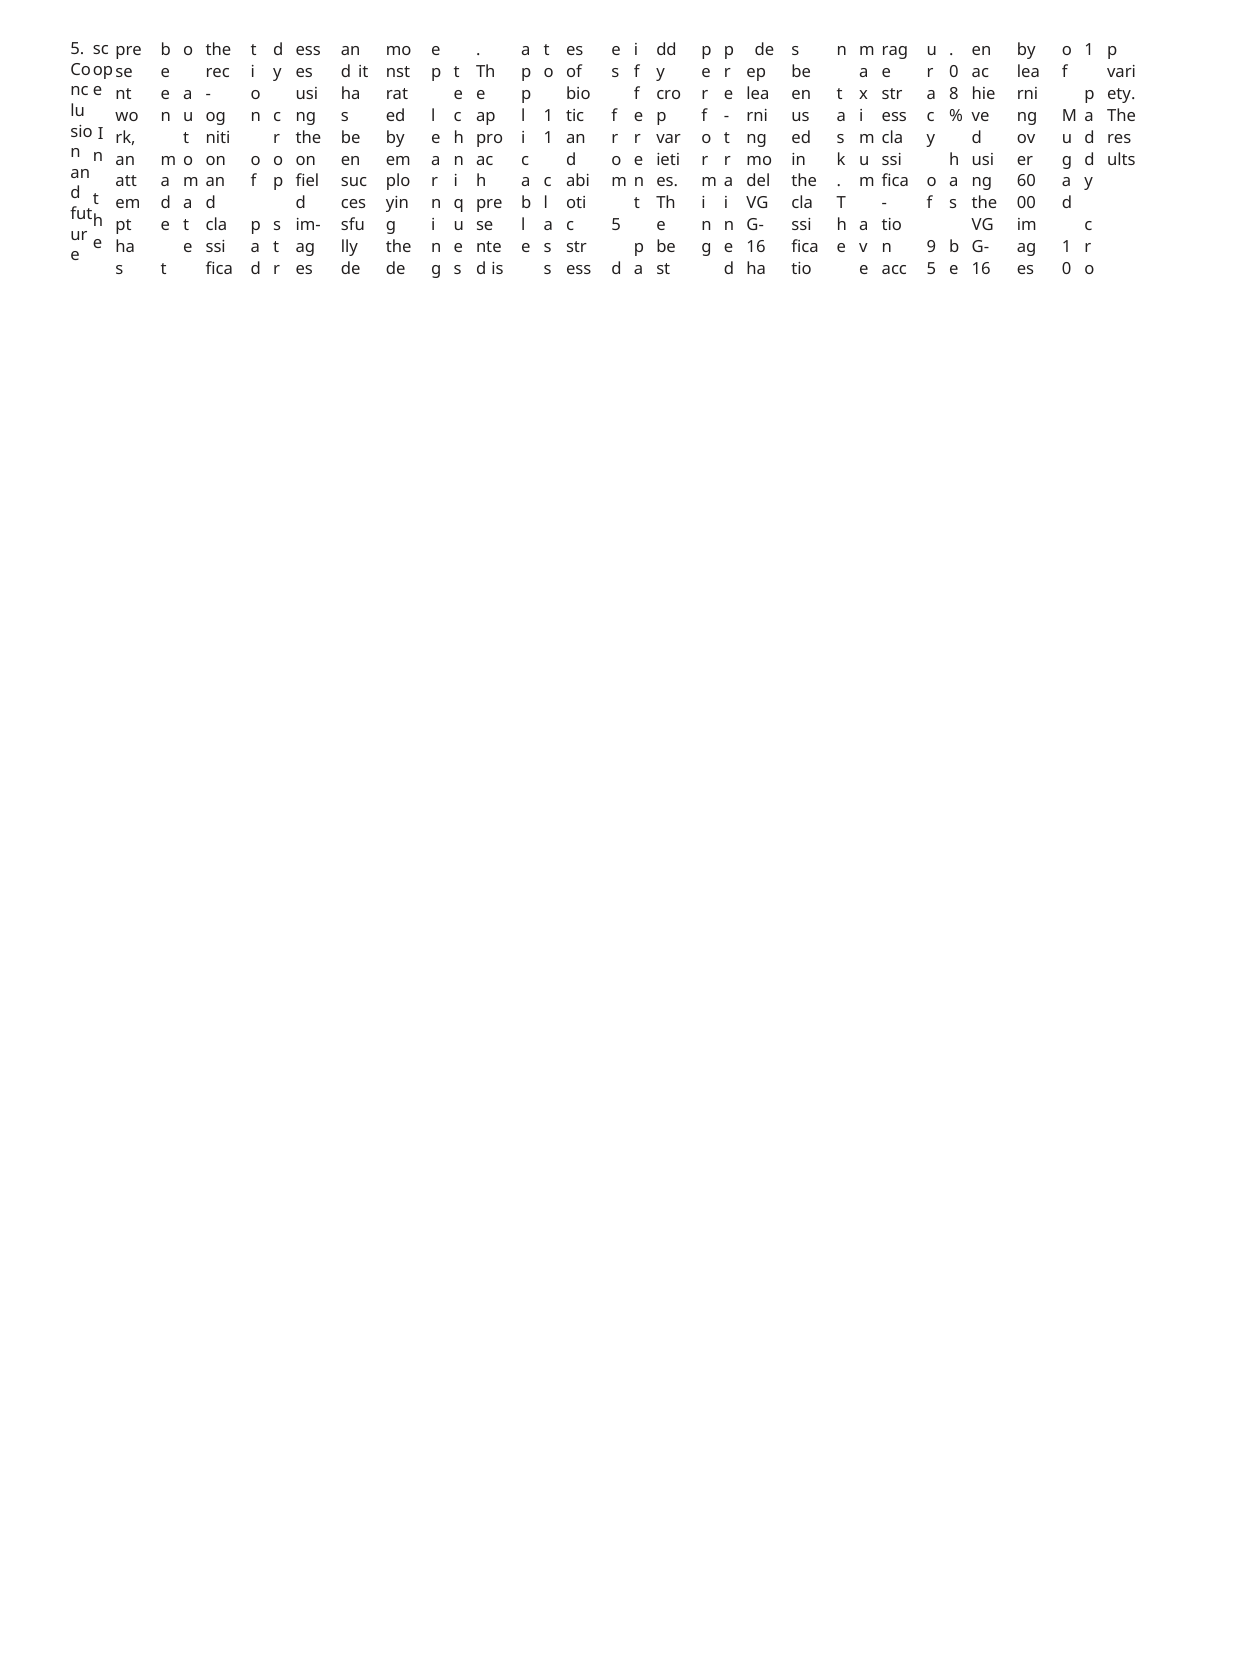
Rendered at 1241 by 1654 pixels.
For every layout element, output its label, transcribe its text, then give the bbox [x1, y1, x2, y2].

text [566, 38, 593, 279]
text 5. Conclusion and future scope [70, 38, 115, 265]
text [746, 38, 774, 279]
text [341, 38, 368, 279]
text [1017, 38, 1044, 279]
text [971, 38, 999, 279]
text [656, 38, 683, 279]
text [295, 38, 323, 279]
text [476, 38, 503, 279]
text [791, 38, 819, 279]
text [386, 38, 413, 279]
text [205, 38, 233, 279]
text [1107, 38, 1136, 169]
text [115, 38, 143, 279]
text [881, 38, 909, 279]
